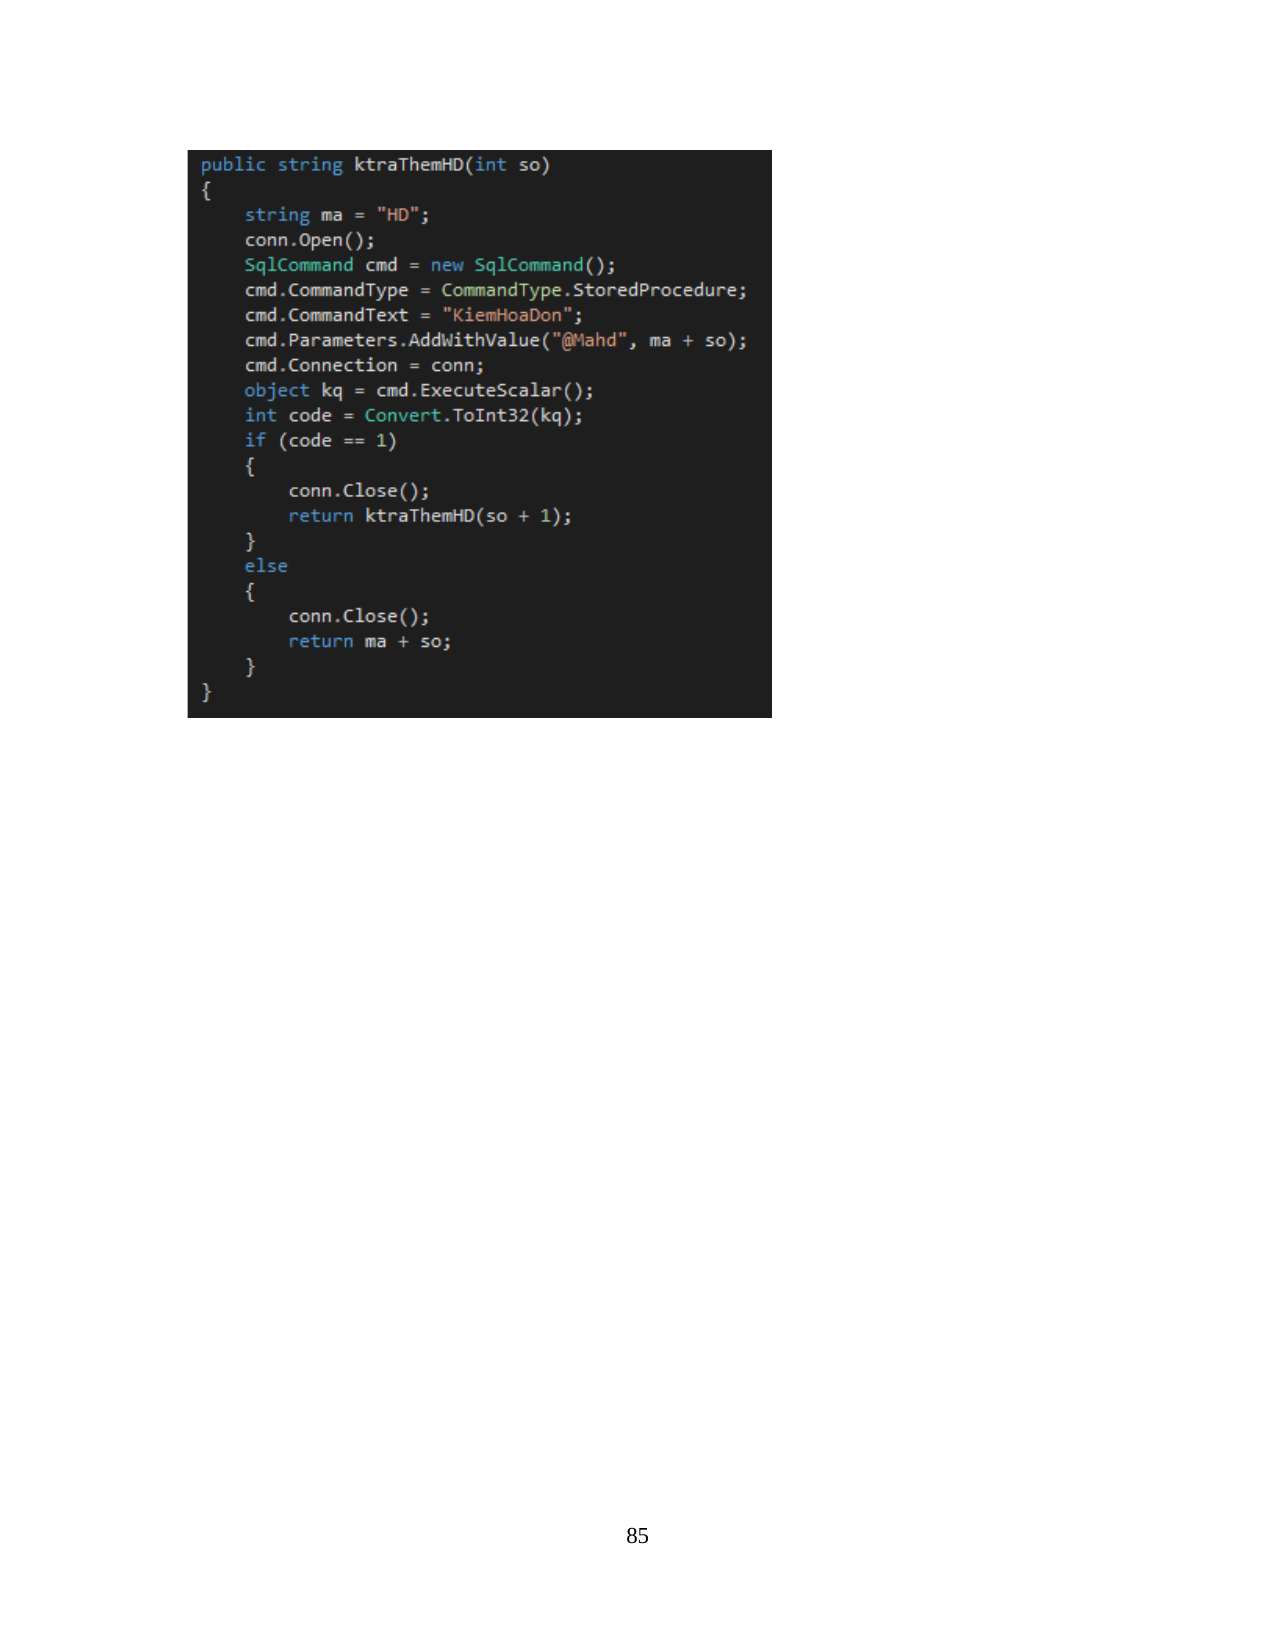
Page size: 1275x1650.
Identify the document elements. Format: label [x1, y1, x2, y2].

picture [187, 150, 772, 718]
